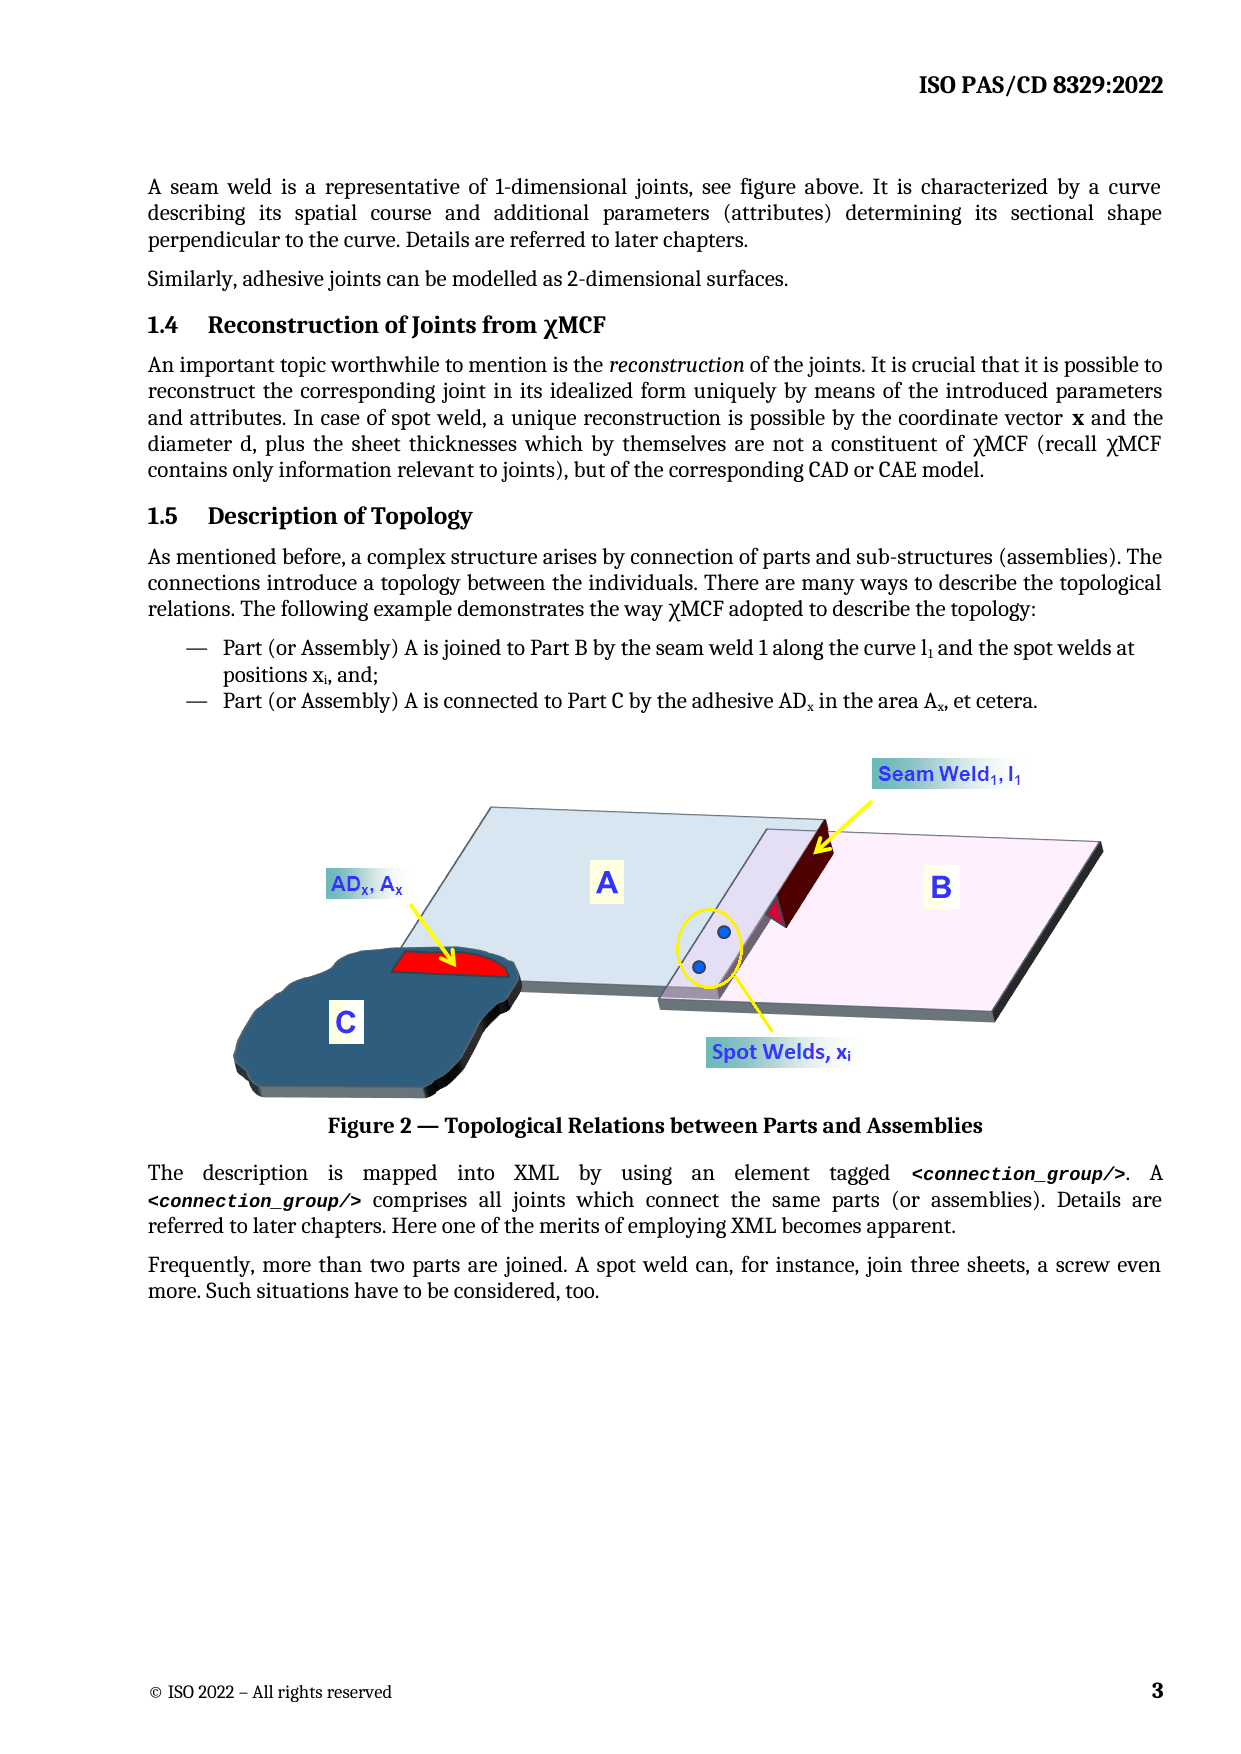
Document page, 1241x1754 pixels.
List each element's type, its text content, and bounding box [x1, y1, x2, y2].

text An important topic worthwhile to mention is the reconstruction of the joints. It is crucial that it is possible to reconstruct the corresponding joint in its idealized form uniquely by means of the introduced parameters and attributes. In case of spot weld, a unique reconstruction is possible by the coordinate vector x and the diameter d, plus the sheet thicknesses which by themselves are not a constituent of χMCF (recall χMCF contains only information relevant to joints), but of the corresponding CAD or CAE model. [148, 352, 1163, 483]
list Part (or Assembly) A is joined to Part B by the seam weld 1 along the curve l1 and the spot welds at positions xi, and; [185, 635, 1163, 688]
picture [206, 714, 1105, 1101]
text The description is mapped into XML by using an element tagged <connection_group/>. A <connection_group/> comprises all joints which connect the same parts (or assemblies). Details are referred to later chapters. Here one of the merits of employing XML becomes apparent. [148, 1160, 1163, 1239]
text A seam weld is a representative of 1-dimensional joints, see figure above. It is characterized by a curve describing its spatial course and additional parameters (attributes) determining its sectional shape perpendicular to the curve. Details are referred to later chapters. [148, 174, 1163, 253]
list Part (or Assembly) A is connected to Part C by the adhesive ADx in the area Ax, et cetera. [185, 688, 1163, 714]
text Frequently, more than two parts are joined. A spot weld can, for instance, join three sheets, a screw even more. Such situations have to be considered, too. [148, 1252, 1163, 1304]
text Figure 2 — Topological Relations between Parts and Assemblies [148, 1113, 1163, 1139]
subtitle Reconstruction of Joints from χMCF [148, 311, 1163, 339]
subtitle Description of Topology [148, 502, 1163, 531]
text Similarly, adhesive joints can be modelled as 2-dimensional surfaces. [148, 265, 1163, 292]
text As mentioned before, a complex structure arises by connection of parts and sub-structures (assemblies). The connections introduce a topology between the individuals. There are many ways to describe the topological relations. The following example demonstrates the way χMCF adopted to describe the topology: [148, 543, 1163, 623]
